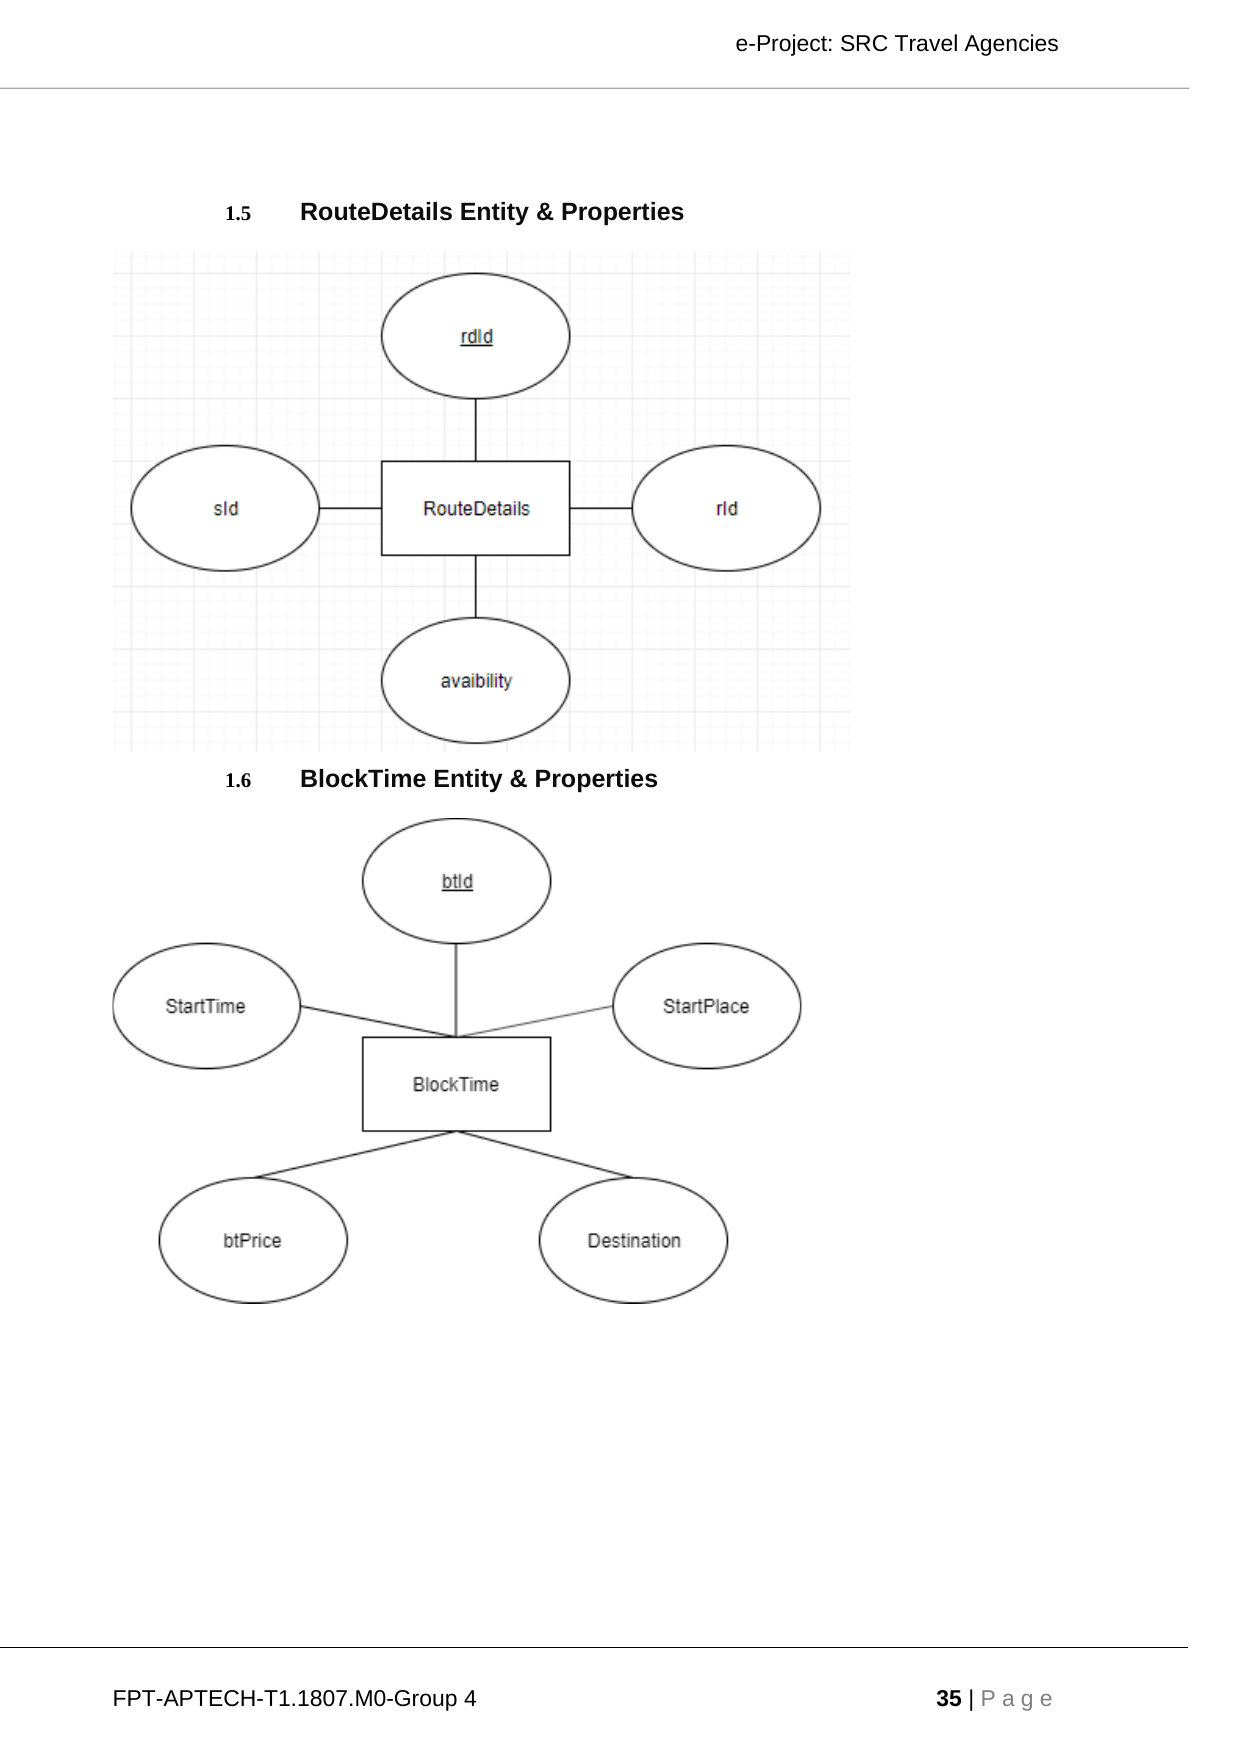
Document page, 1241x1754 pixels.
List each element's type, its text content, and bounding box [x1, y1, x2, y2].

picture [112, 818, 802, 1304]
list RouteDetails Entity & Properties [225, 197, 1162, 226]
picture [112, 251, 851, 752]
list BlockTime Entity & Properties [225, 764, 1162, 793]
